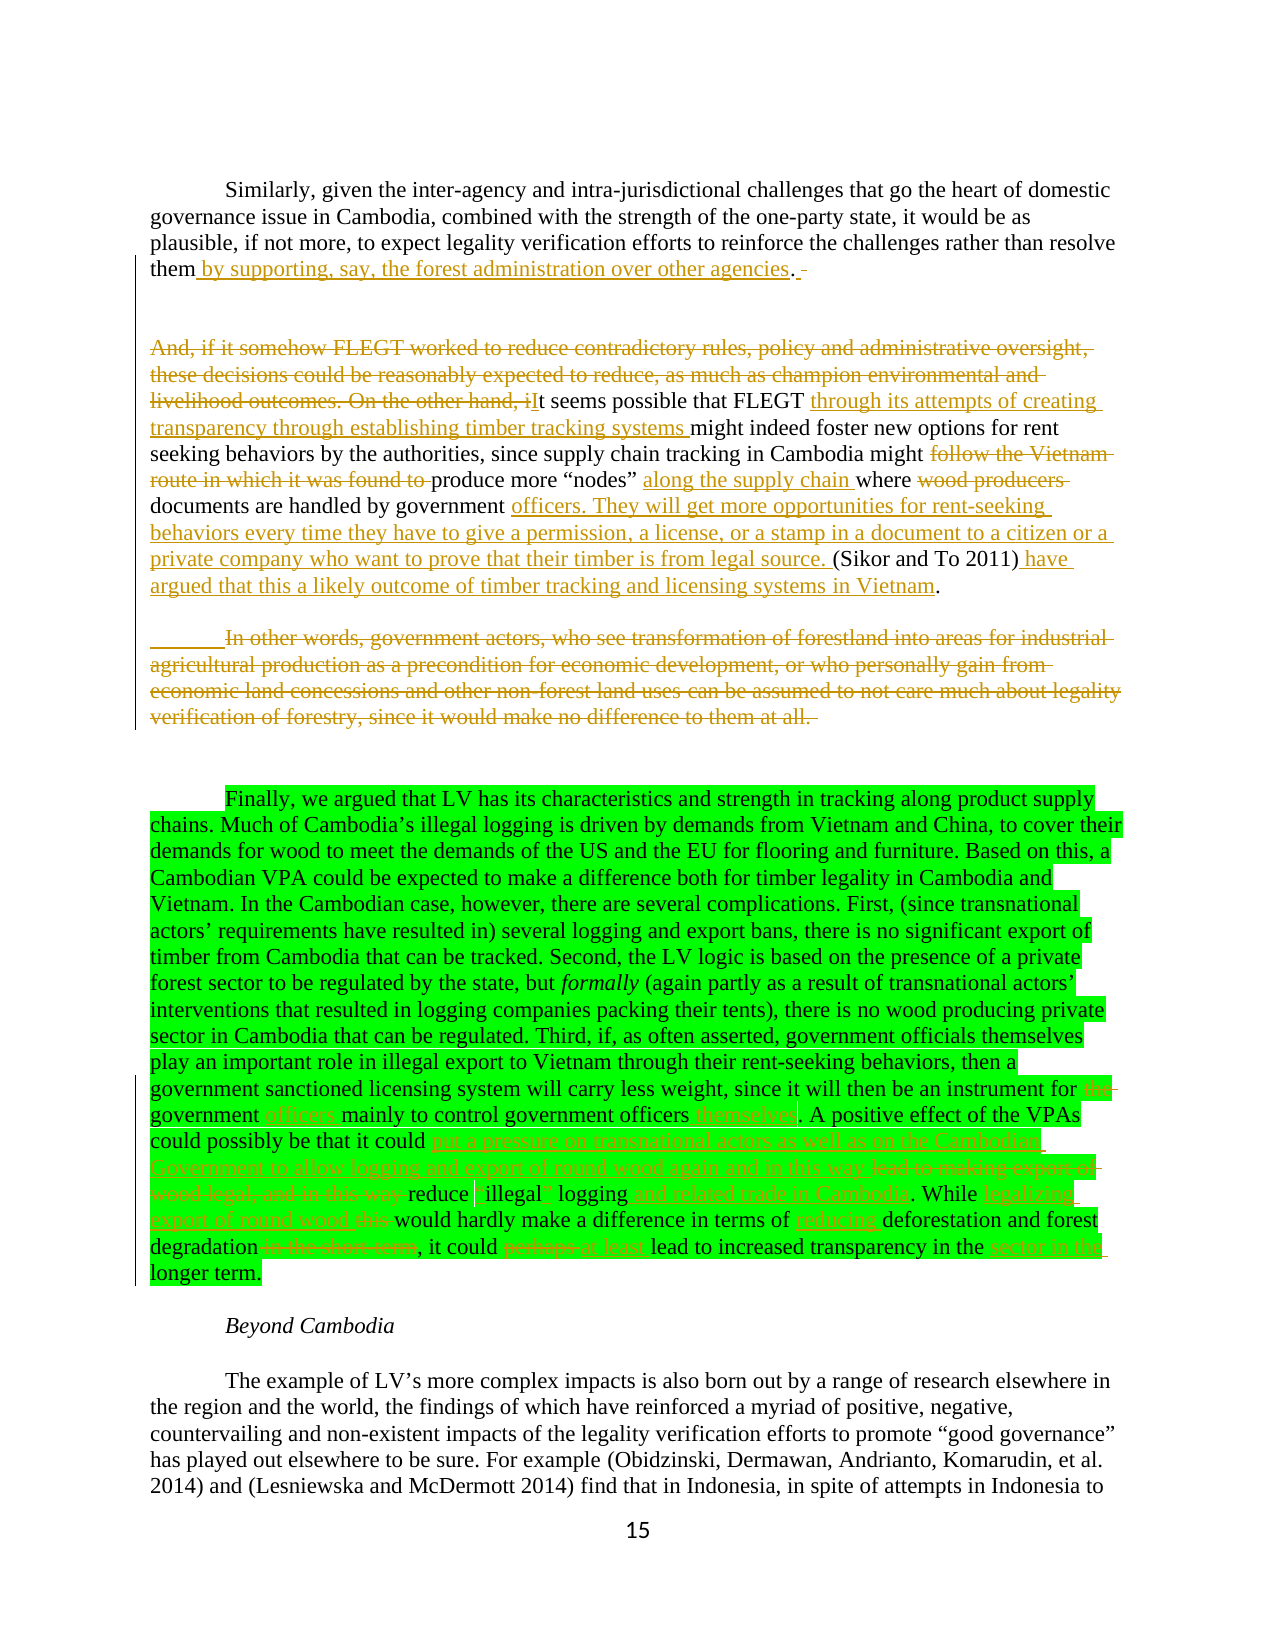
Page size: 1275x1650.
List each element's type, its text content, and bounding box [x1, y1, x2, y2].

text Beyond Cambodia [150, 1312, 1125, 1338]
text Similarly, given the inter-agency and intra-jurisdictional challenges that go the heart of domestic governance issue in Cambodia, combined with the strength of the one-party state, it would be as plausible, if not more, to expect legality verification efforts to reinforce the challenges rather than resolve them. [150, 176, 1125, 282]
list Finally, we argued that LV has its characteristics and strength in tracking along product supply chains. Much of Cambodia’s illegal logging is driven by demands from Vietnam and China, to cover their demands for wood to meet the demands of the US and the EU for flooring and furniture. Based on this, a Cambodian VPA could be expected to make a difference both for timber legality in Cambodia and Vietnam. In the Cambodian case, however, there are several complications. First, (since transnational actors’ requirements have resulted in) several logging and export bans, there is no significant export of timber from Cambodia that can be tracked. Second, the LV logic is based on the presence of a private forest sector to be regulated by the state, but formally (again partly as a result of transnational actors’ interventions that resulted in logging companies packing their tents), there is no wood producing private sector in Cambodia that can be regulated. Third, if, as often asserted, government officials themselves play an important role in illegal export to Vietnam through their rent-seeking behaviors, then a government sanctioned licensing system will carry less weight, since it will then be an instrument for government mainly to control government officers. A positive effect of the VPAs could possibly be that it could reduce illegal logging. While would hardly make a difference in terms of deforestation and forest degradation, it could lead to increased transparency in the longer term. [150, 785, 1125, 1286]
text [150, 1367, 1125, 1499]
text t seems possible that FLEGT might indeed foster new options for rent seeking behaviors by the authorities, since supply chain tracking in Cambodia might produce more “nodes” where documents are handled by government (Sikor and To 2011). [150, 334, 1125, 598]
